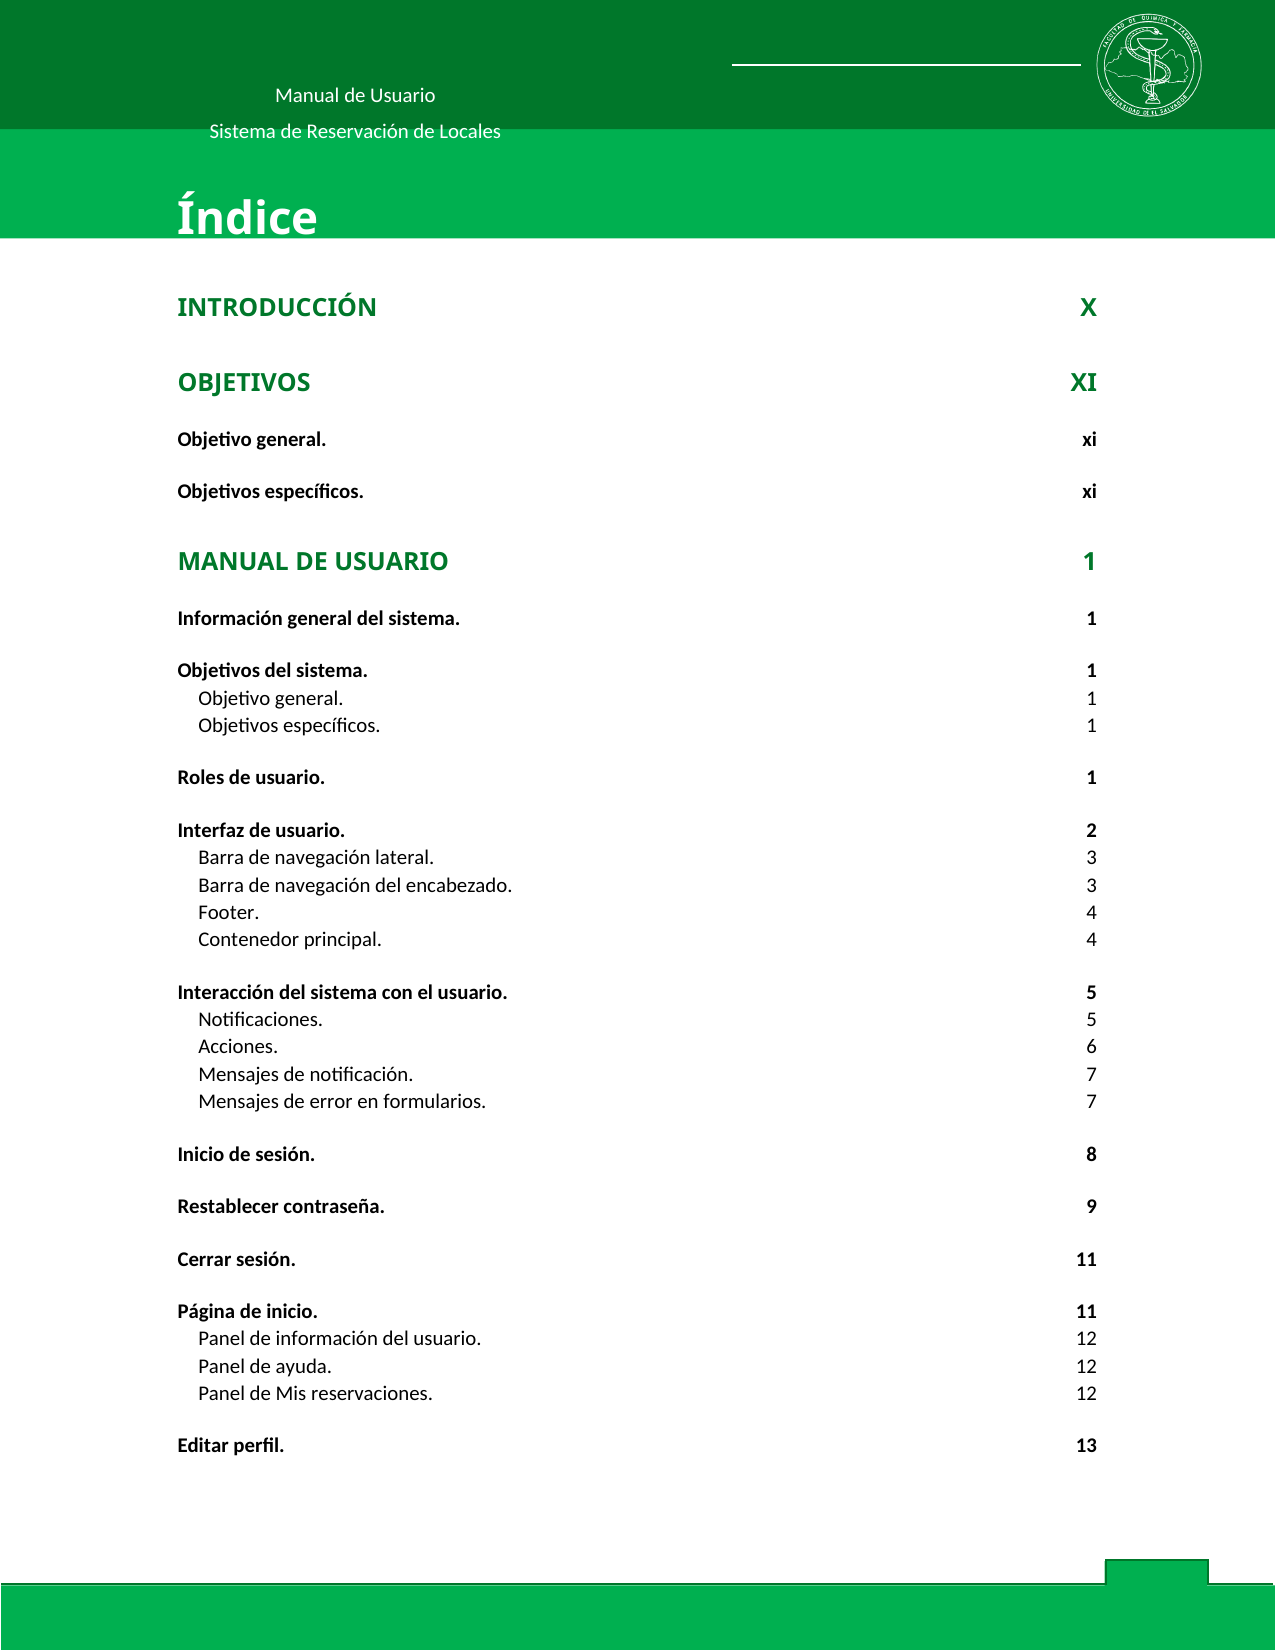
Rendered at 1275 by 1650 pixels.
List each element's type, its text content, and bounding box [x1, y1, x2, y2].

text Footer. 4 [198, 899, 1098, 924]
text Interacción del sistema con el usuario. 5 [177, 979, 1098, 1004]
picture [1095, 13, 1203, 118]
text Roles de usuario. 1 [177, 764, 1098, 790]
text Panel de información del usuario. 12 [198, 1326, 1098, 1351]
text Objetivos específicos. 1 [198, 712, 1098, 738]
text Panel de Mis reservaciones. 12 [198, 1380, 1098, 1406]
text Barra de navegación del encabezado. 3 [198, 872, 1098, 897]
text Manual de Usuario 1 [177, 543, 1098, 577]
text Acciones. 6 [198, 1034, 1098, 1059]
text Barra de navegación lateral. 3 [198, 844, 1098, 870]
text Notificaciones. 5 [198, 1006, 1098, 1032]
text Introducción x [177, 290, 1098, 324]
text Página de inicio. 11 [177, 1298, 1098, 1323]
subtitle Índice [177, 185, 1098, 247]
text Información general del sistema. 1 [177, 605, 1098, 630]
text Interfaz de usuario. 2 [177, 817, 1098, 842]
text Objetivos específicos. xi [177, 478, 1098, 504]
text Objetivo general. 1 [198, 685, 1098, 710]
text Mensajes de error en formularios. 7 [198, 1088, 1098, 1114]
text Editar perfil. 13 [177, 1433, 1098, 1458]
text Contenedor principal. 4 [198, 927, 1098, 952]
text Panel de ayuda. 12 [198, 1353, 1098, 1378]
text Objetivos xi [177, 364, 1098, 398]
text Objetivos del sistema. 1 [177, 657, 1098, 683]
text Cerrar sesión. 11 [177, 1246, 1098, 1271]
text Restablecer contraseña. 9 [177, 1193, 1098, 1219]
text Inicio de sesión. 8 [177, 1141, 1098, 1166]
text Objetivo general. xi [177, 426, 1098, 451]
text Mensajes de notificación. 7 [198, 1061, 1098, 1087]
